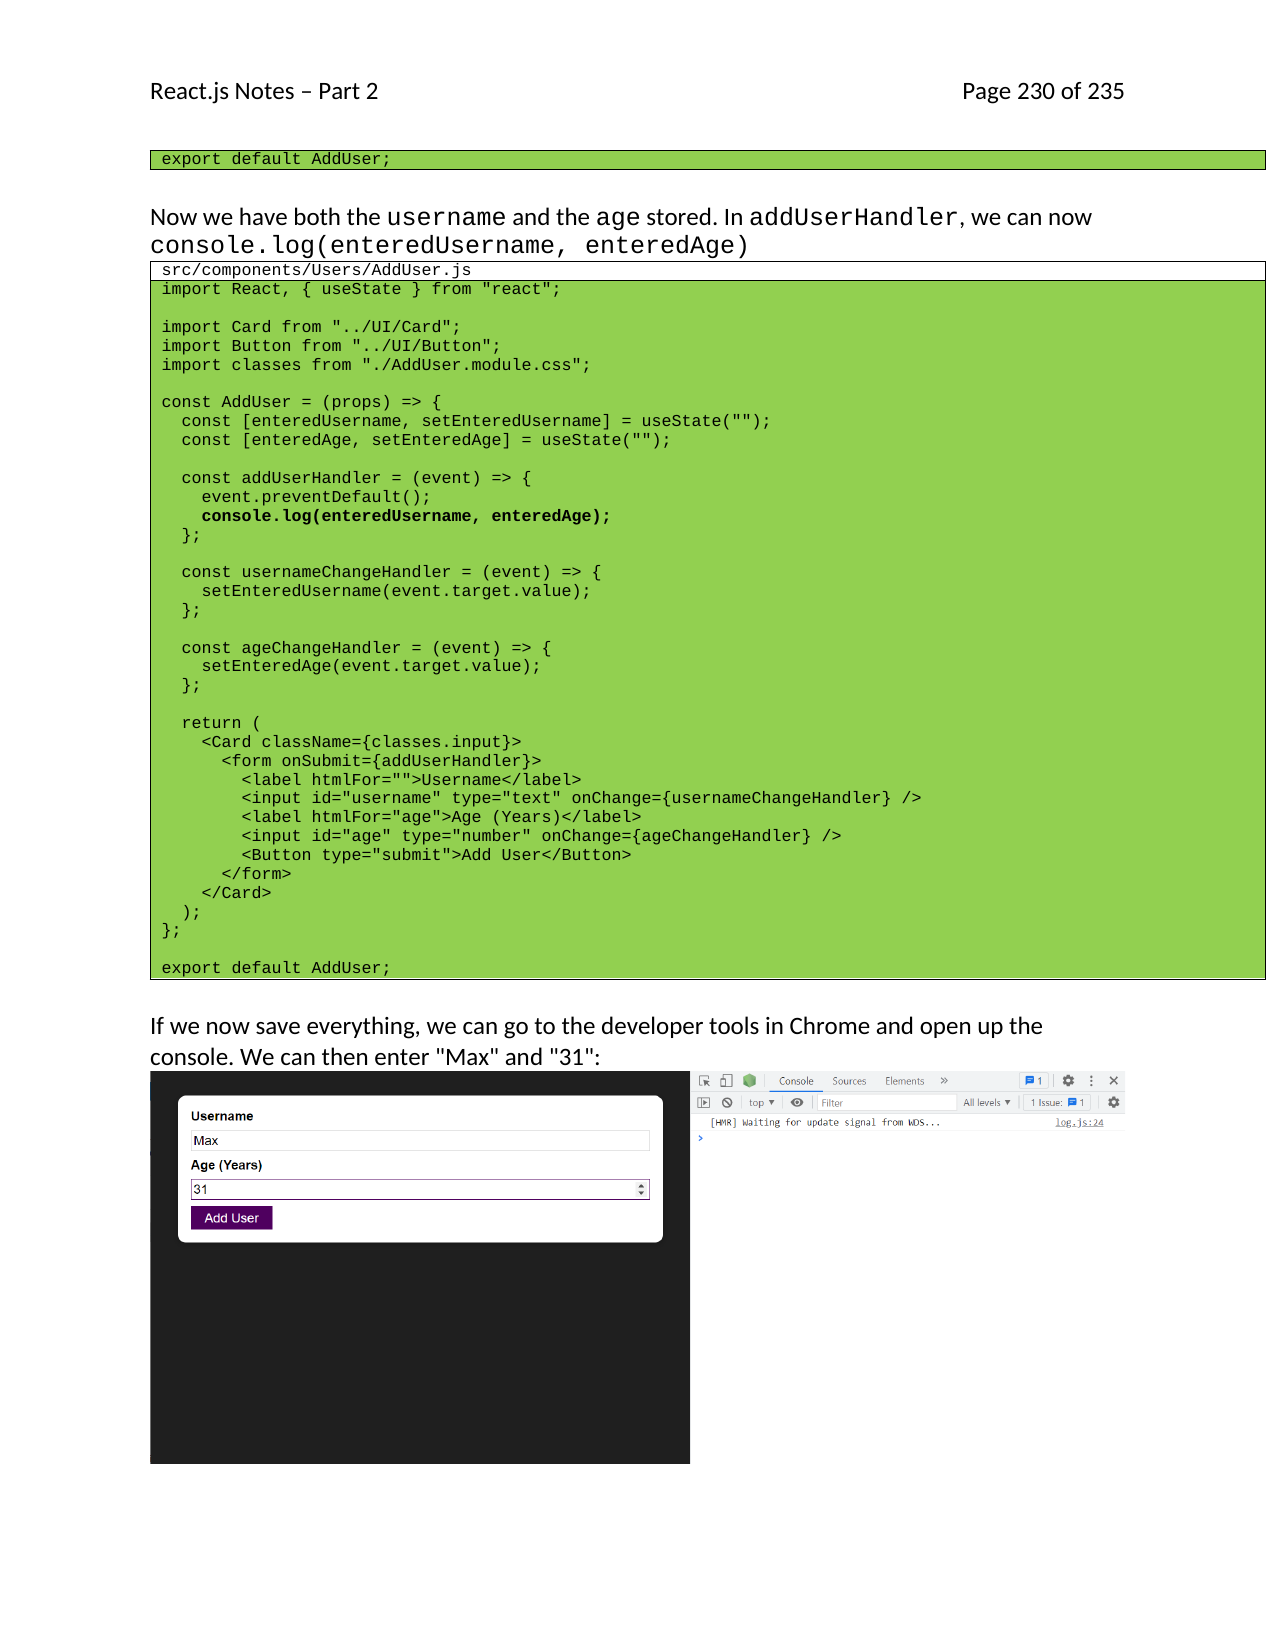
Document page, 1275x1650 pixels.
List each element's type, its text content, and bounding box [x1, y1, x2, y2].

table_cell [151, 151, 1265, 169]
picture [150, 1071, 1125, 1464]
table_cell import React, { useState } from "react"; import Card from "../UI/Card"; import Button from "../UI/Button"; import classes from "./AddUser.module.css"; const AddUser = (props) => { const [enteredUsername, setEnteredUsername] = useState(""); const [enteredAge, setEnteredAge] = useState(""); const addUserHandler = (event) => { event.preventDefault(); console.log(enteredUsername, enteredAge); }; const usernameChangeHandler = (event) => { setEnteredUsername(event.target.value); }; const ageChangeHandler = (event) => { setEnteredAge(event.target.value); }; return ( <Card className={classes.input}> <form onSubmit={addUserHandler}> <label htmlFor="">Username</label> <input id="username" type="text" onChange={usernameChangeHandler} /> <label htmlFor="age">Age (Years)</label> <input id="age" type="number" onChange={ageChangeHandler} /> <Button type="submit">Add User</Button> </form> </Card> ); }; export default AddUser; [151, 281, 1265, 978]
text If we now save everything, we can go to the developer tools in Chrome and open up the console. We can then enter "Max" and "31": [150, 1010, 1125, 1071]
table_header src/components/Users/AddUser.js [151, 262, 1265, 280]
text Now we have both the username and the age stored. In addUserHandler, we can now console.log(enteredUsername, enteredAge) [150, 201, 1125, 261]
